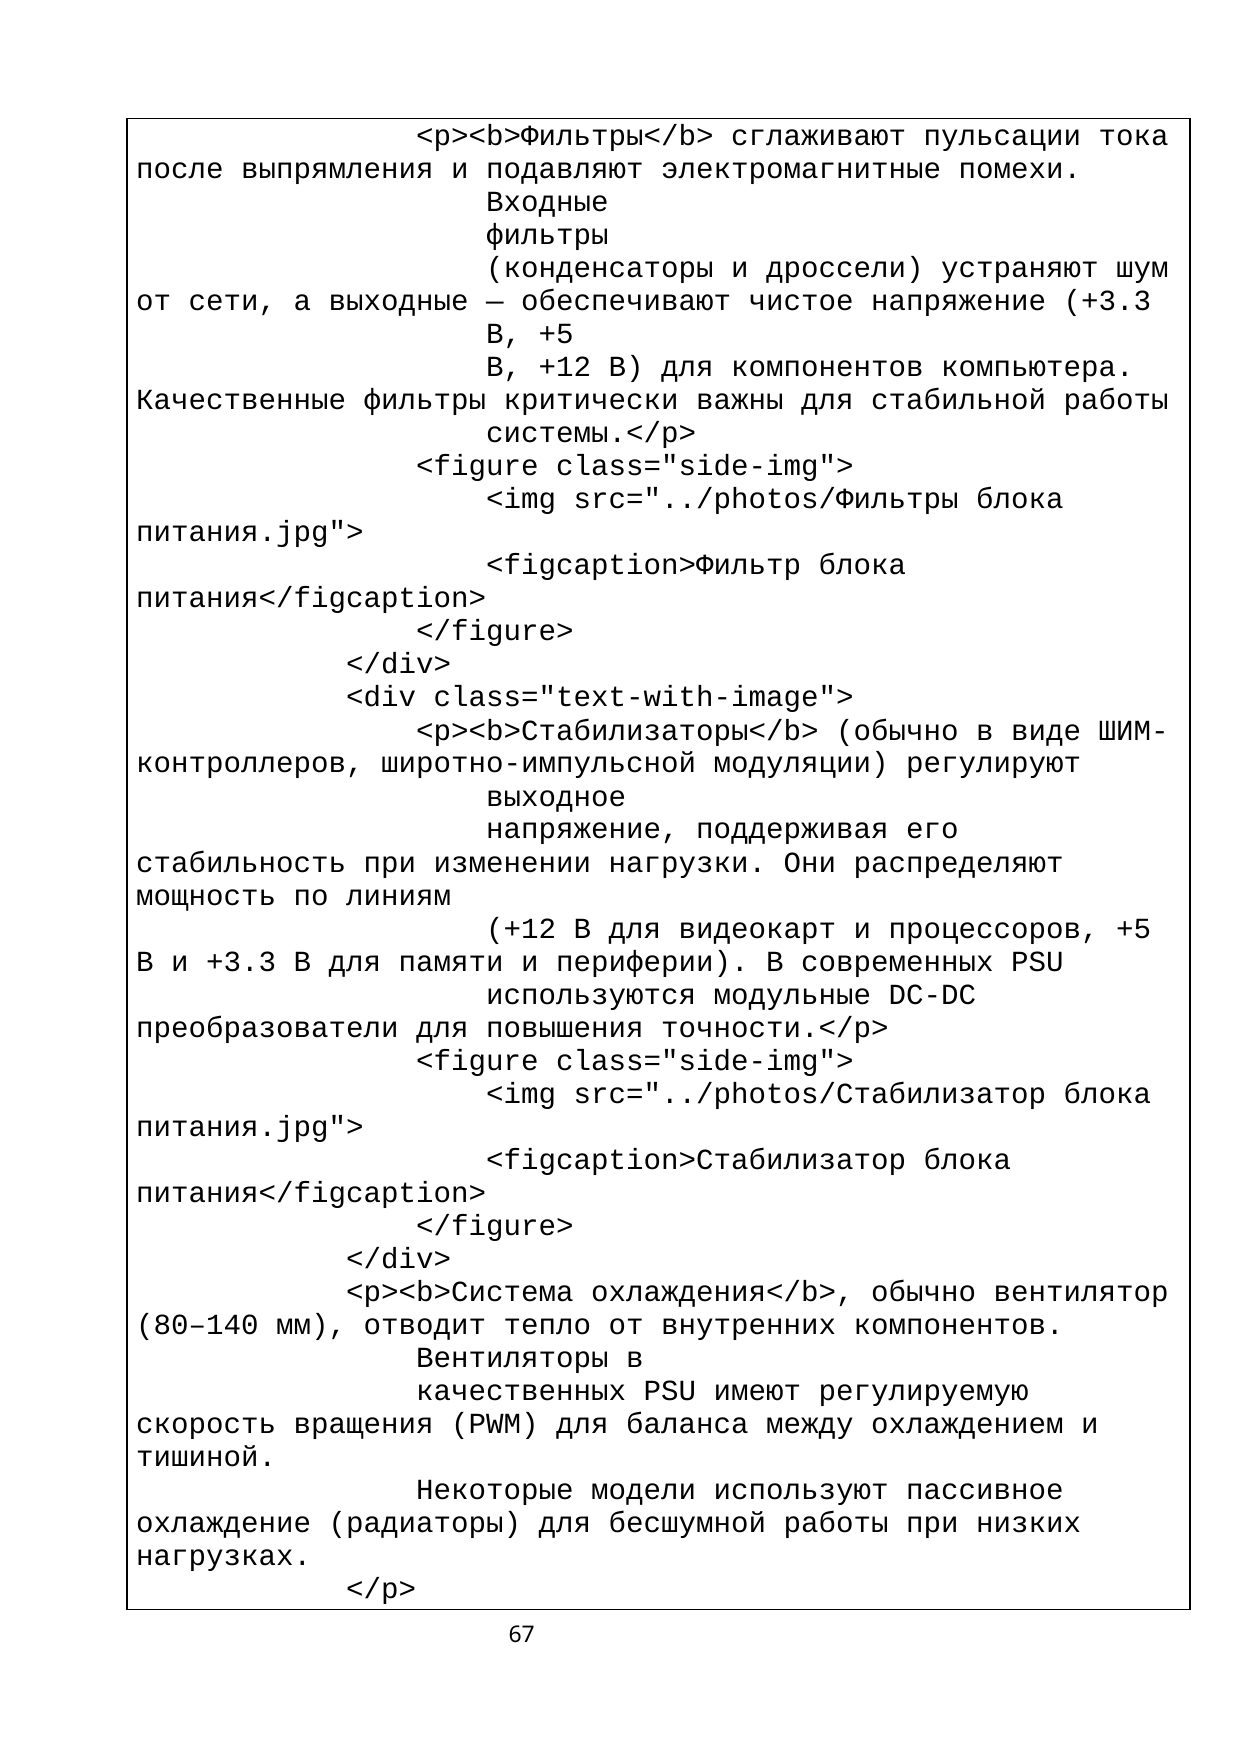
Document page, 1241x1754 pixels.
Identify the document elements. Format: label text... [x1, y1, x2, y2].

text <figcaption>Стабилизатор блока питания</figcaption> [136, 1145, 1181, 1211]
text <figcaption>Фильтр блока питания</figcaption> [136, 551, 1181, 617]
text (конденсаторы и дроссели) устраняют шум от сети, а выходные — обеспечивают чистое напряжение (+3.3 [136, 253, 1181, 319]
text </figure> [136, 617, 1181, 649]
text </div> [136, 1244, 1181, 1277]
text качественных PSU имеют регулируемую скорость вращения (PWM) для баланса между охлаждением и тишиной. [136, 1376, 1181, 1475]
text <p><b>Система охлаждения</b>, обычно вентилятор (80–140 мм), отводит тепло от внутренних компонентов. [136, 1277, 1181, 1343]
text (+12 В для видеокарт и процессоров, +5 В и +3.3 В для памяти и периферии). В современных PSU [136, 914, 1181, 980]
text выходное [136, 782, 1181, 815]
text <div class="text-with-image"> [136, 683, 1181, 716]
text <p><b>Стабилизаторы</b> (обычно в виде ШИМ-контроллеров, широтно-импульсной модуляции) регулируют [136, 716, 1181, 782]
text <img src="../photos/Стабилизатор блока питания.jpg"> [136, 1079, 1181, 1145]
text В, +5 [136, 319, 1181, 352]
text В, +12 В) для компонентов компьютера. Качественные фильтры критически важны для стабильной работы [136, 352, 1181, 418]
text </p> [128, 1571, 1189, 1609]
text Входные [136, 187, 1181, 220]
text напряжение, поддерживая его стабильность при изменении нагрузки. Они распределяют мощность по линиям [136, 815, 1181, 914]
text фильтры [136, 220, 1181, 253]
text используются модульные DC-DC преобразователи для повышения точности.</p> [136, 980, 1181, 1046]
text системы.</p> [136, 418, 1181, 451]
text <figure class="side-img"> [136, 451, 1181, 484]
text </div> [136, 649, 1181, 683]
text Вентиляторы в [136, 1343, 1181, 1376]
text </figure> [136, 1211, 1181, 1244]
text <img src="../photos/Фильтры блока питания.jpg"> [136, 484, 1181, 551]
text <figure class="side-img"> [136, 1046, 1181, 1079]
text Некоторые модели используют пассивное охлаждение (радиаторы) для бесшумной работы при низких нагрузках. [136, 1475, 1181, 1571]
text <p><b>Фильтры</b> сглаживают пульсации тока после выпрямления и подавляют электромагнитные помехи. [128, 119, 1189, 187]
